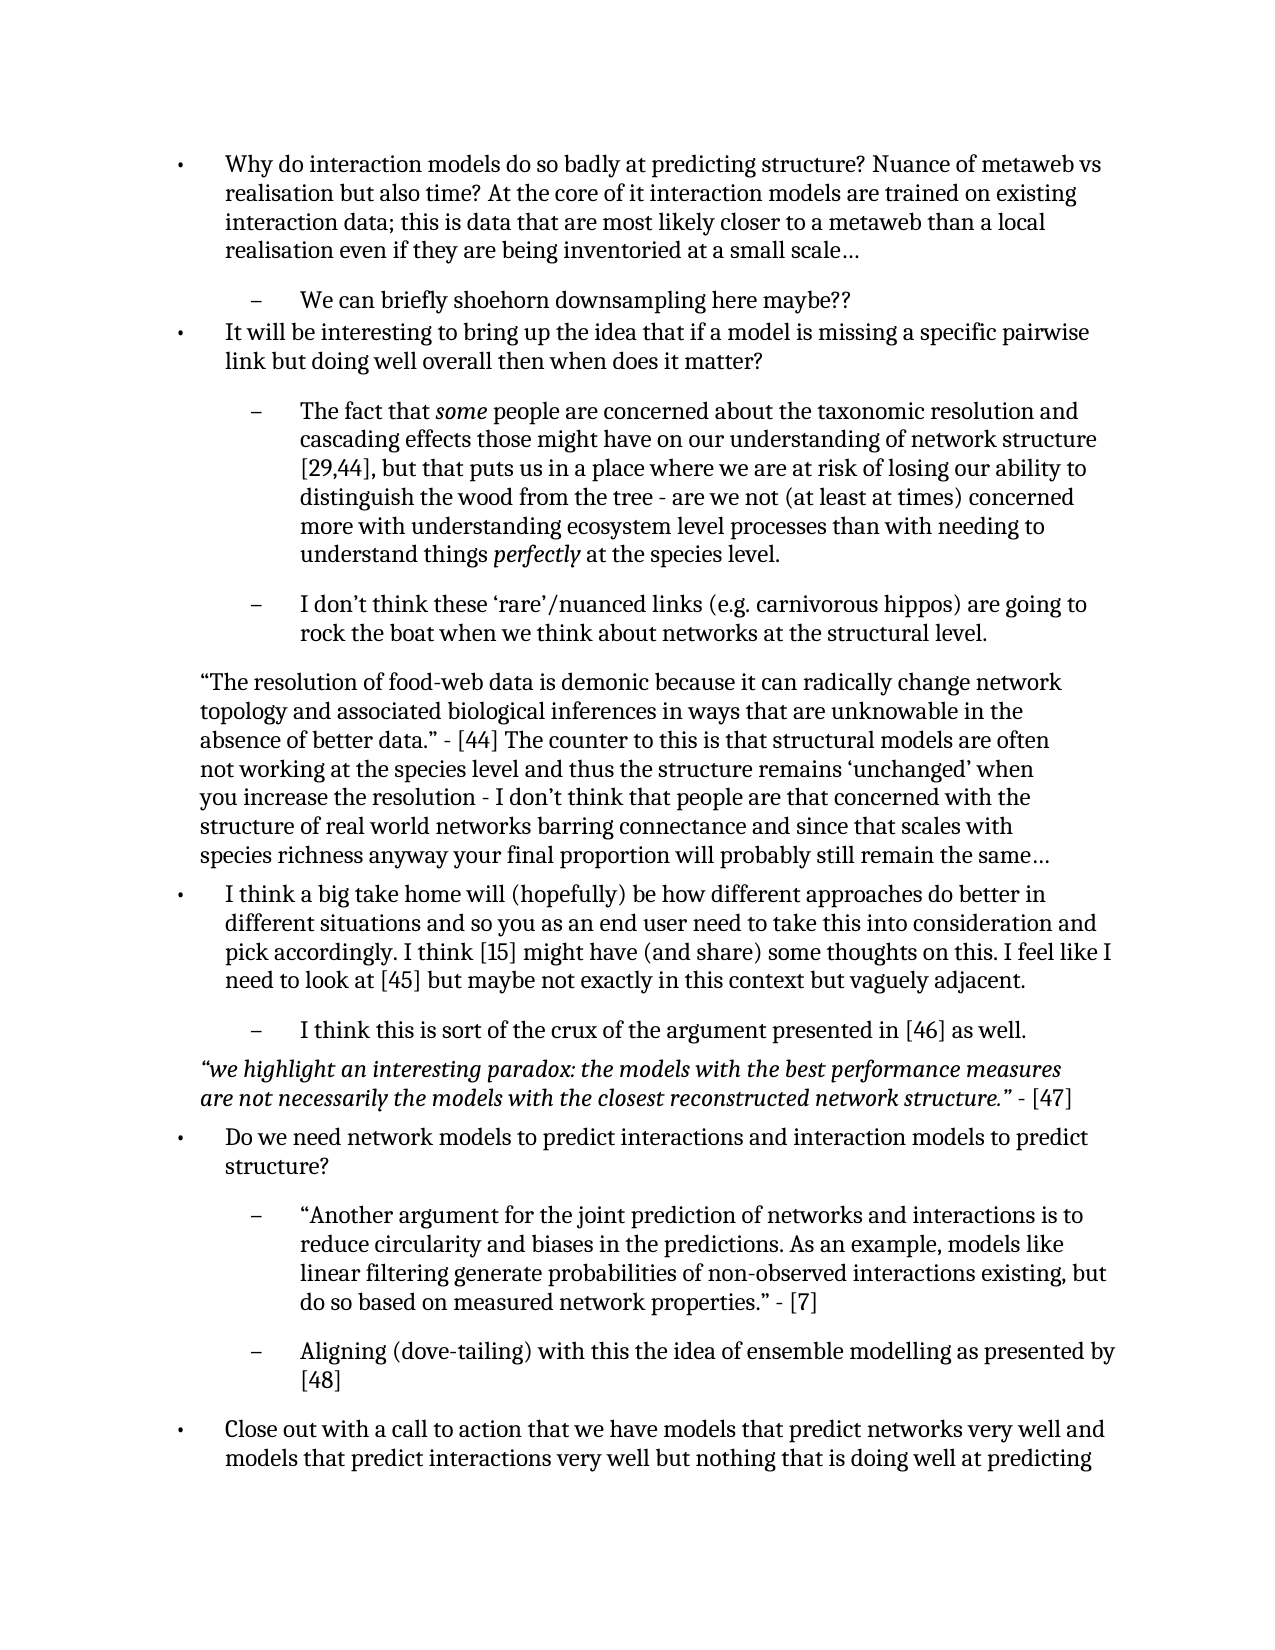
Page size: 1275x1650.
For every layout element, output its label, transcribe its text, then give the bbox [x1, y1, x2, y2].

list I think this is sort of the crux of the argument presented in [46] as well. [250, 1016, 1125, 1044]
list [175, 1415, 1125, 1473]
list I don’t think these ‘rare’/nuanced links (e.g. carnivorous hippos) are going to rock the boat when we think about networks at the structural level. [250, 590, 1125, 647]
list “Another argument for the joint prediction of networks and interactions is to reduce circularity and biases in the predictions. As an example, models like linear filtering generate probabilities of non-observed interactions existing, but do so based on measured network properties.” - [7] [250, 1201, 1125, 1316]
list It will be interesting to bring up the idea that if a model is missing a specific pairwise link but doing well overall then when does it matter? [175, 318, 1125, 376]
text “The resolution of food-web data is demonic because it can radically change network topology and associated biological inferences in ways that are unknowable in the absence of better data.” - [44] The counter to this is that structural models are often not working at the species level and thus the structure remains ‘unchanged’ when you increase the resolution - I don’t think that people are that concerned with the structure of real world networks barring connectance and since that scales with species richness anyway your final proportion will probably still remain the same… [200, 668, 1075, 869]
list Aligning (dove-tailing) with this the idea of ensemble modelling as presented by [48] [250, 1337, 1125, 1394]
list Do we need network models to predict interactions and interaction models to predict structure? [175, 1123, 1125, 1180]
list The fact that some people are concerned about the taxonomic resolution and cascading effects those might have on our understanding of network structure [29,44], but that puts us in a place where we are at risk of losing our ability to distinguish the wood from the tree - are we not (at least at times) concerned more with understanding ecosystem level processes than with needing to understand things perfectly at the species level. [250, 397, 1125, 569]
list Why do interaction models do so badly at predicting structure? Nuance of metaweb vs realisation but also time? At the core of it interaction models are trained on existing interaction data; this is data that are most likely closer to a metaweb than a local realisation even if they are being inventoried at a small scale… [175, 150, 1125, 265]
list I think a big take home will (hopefully) be how different approaches do better in different situations and so you as an end user need to take this into consideration and pick accordingly. I think [15] might have (and share) some thoughts on this. I feel like I need to look at [45] but maybe not exactly in this context but vaguely adjacent. [175, 880, 1125, 995]
list We can briefly shoehorn downsampling here maybe?? [250, 286, 1125, 314]
text “we highlight an interesting paradox: the models with the best performance measures are not necessarily the models with the closest reconstructed network structure.” - [47] [200, 1055, 1075, 1112]
